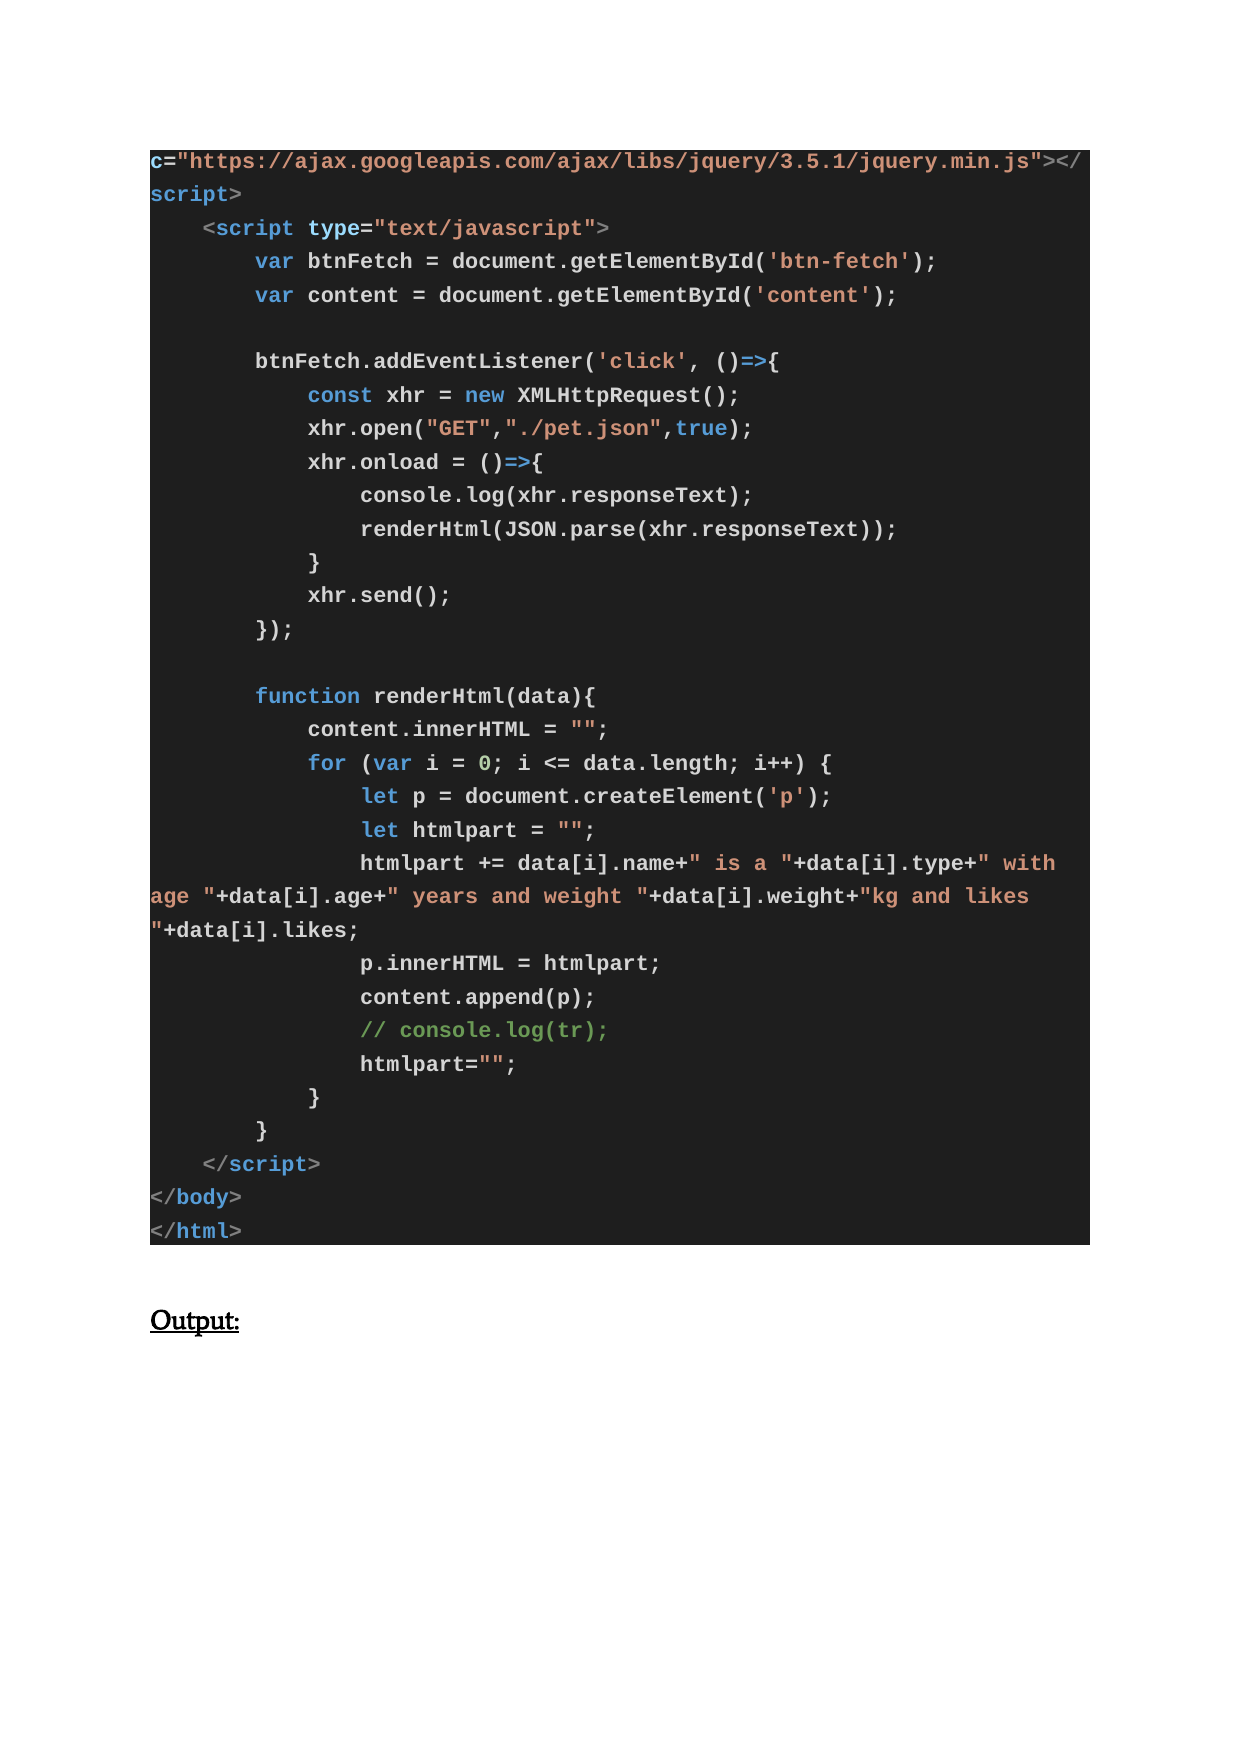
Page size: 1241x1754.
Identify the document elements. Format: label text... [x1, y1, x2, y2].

text const xhr = new XMLHttpRequest(); [150, 384, 1090, 409]
text function renderHtml(data){ [150, 685, 1090, 710]
text htmlpart += data[i].name+" is a "+data[i].type+" with age "+data[i].age+" years and weight "+data[i].weight+"kg and likes "+data[i].likes; [150, 852, 1090, 944]
text <script type="text/javascript"> [150, 217, 1090, 242]
text </html> [150, 1220, 1090, 1245]
text content.append(p); [150, 986, 1090, 1011]
text for (var i = 0; i <= data.length; i++) { [150, 752, 1090, 777]
text } [150, 551, 1090, 576]
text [150, 150, 1090, 208]
text htmlpart=""; [150, 1053, 1090, 1078]
text </body> [150, 1187, 1090, 1211]
text xhr.onload = ()=>{ [150, 451, 1090, 476]
text Output: [150, 1303, 1090, 1336]
text p.innerHTML = htmlpart; [150, 952, 1090, 977]
text console.log(xhr.responseText); [150, 484, 1090, 509]
text } [150, 1086, 1090, 1111]
text // console.log(tr); [150, 1019, 1090, 1044]
text xhr.open("GET","./pet.json",true); [150, 417, 1090, 442]
text </script> [150, 1153, 1090, 1178]
text var content = document.getElementById('content'); [150, 284, 1090, 308]
text let p = document.createElement('p'); [150, 785, 1090, 810]
text let htmlpart = ""; [150, 819, 1090, 843]
text xhr.send(); [150, 585, 1090, 609]
text btnFetch.addEventListener('click', ()=>{ [150, 351, 1090, 375]
text renderHtml(JSON.parse(xhr.responseText)); [150, 518, 1090, 543]
text var btnFetch = document.getElementById('btn-fetch'); [150, 250, 1090, 275]
text }); [150, 618, 1090, 643]
text } [150, 1120, 1090, 1144]
text content.innerHTML = ""; [150, 718, 1090, 743]
